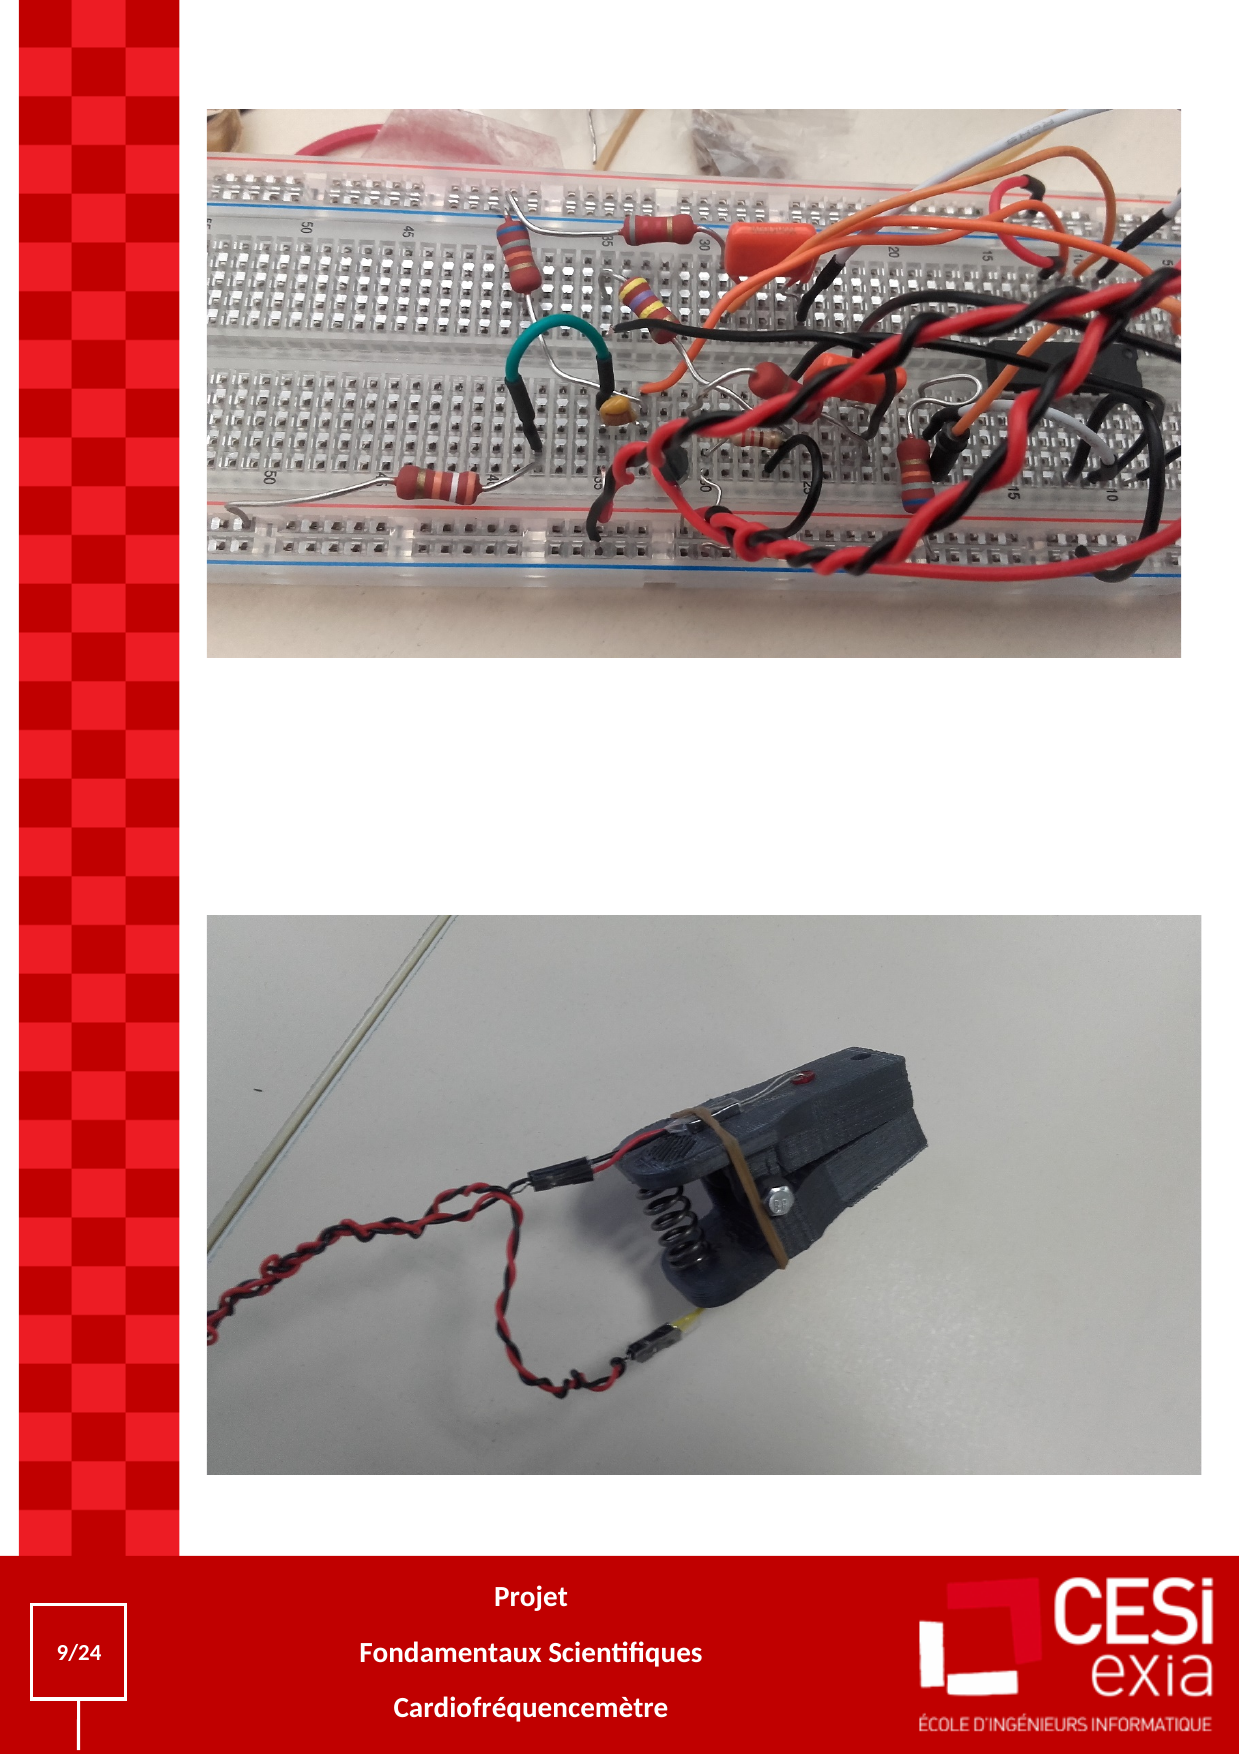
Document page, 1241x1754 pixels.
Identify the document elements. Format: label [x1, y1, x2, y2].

picture [18, 0, 180, 1555]
picture [206, 109, 1182, 658]
picture [915, 1576, 1218, 1736]
picture [206, 915, 1202, 1475]
